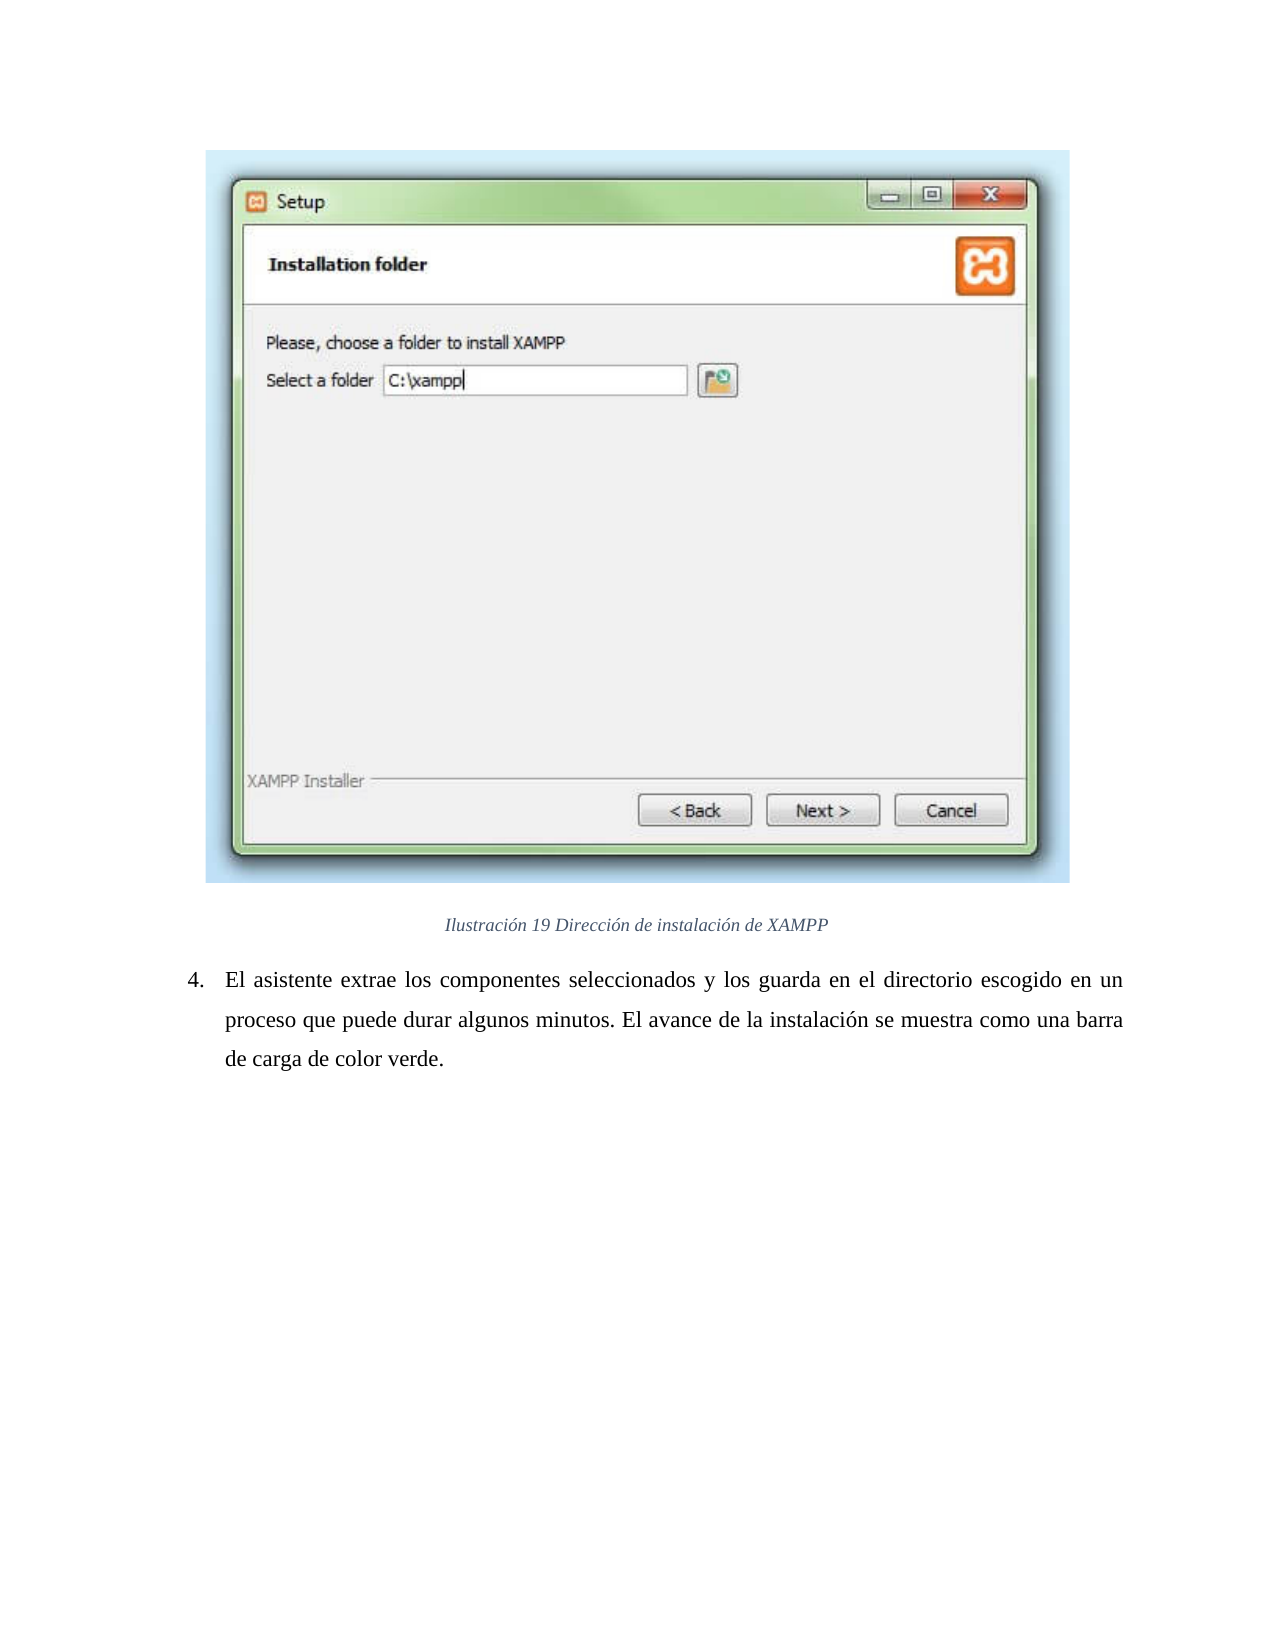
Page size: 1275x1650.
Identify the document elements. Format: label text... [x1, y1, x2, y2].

picture [205, 150, 1070, 883]
text Ilustración 19 Dirección de instalación de XAMPP [150, 913, 1125, 935]
list El asistente extrae los componentes seleccionados y los guarda en el directorio escogido en un proceso que puede durar algunos minutos. El avance de la instalación se muestra como una barra de carga de color verde. [187, 967, 1125, 1072]
